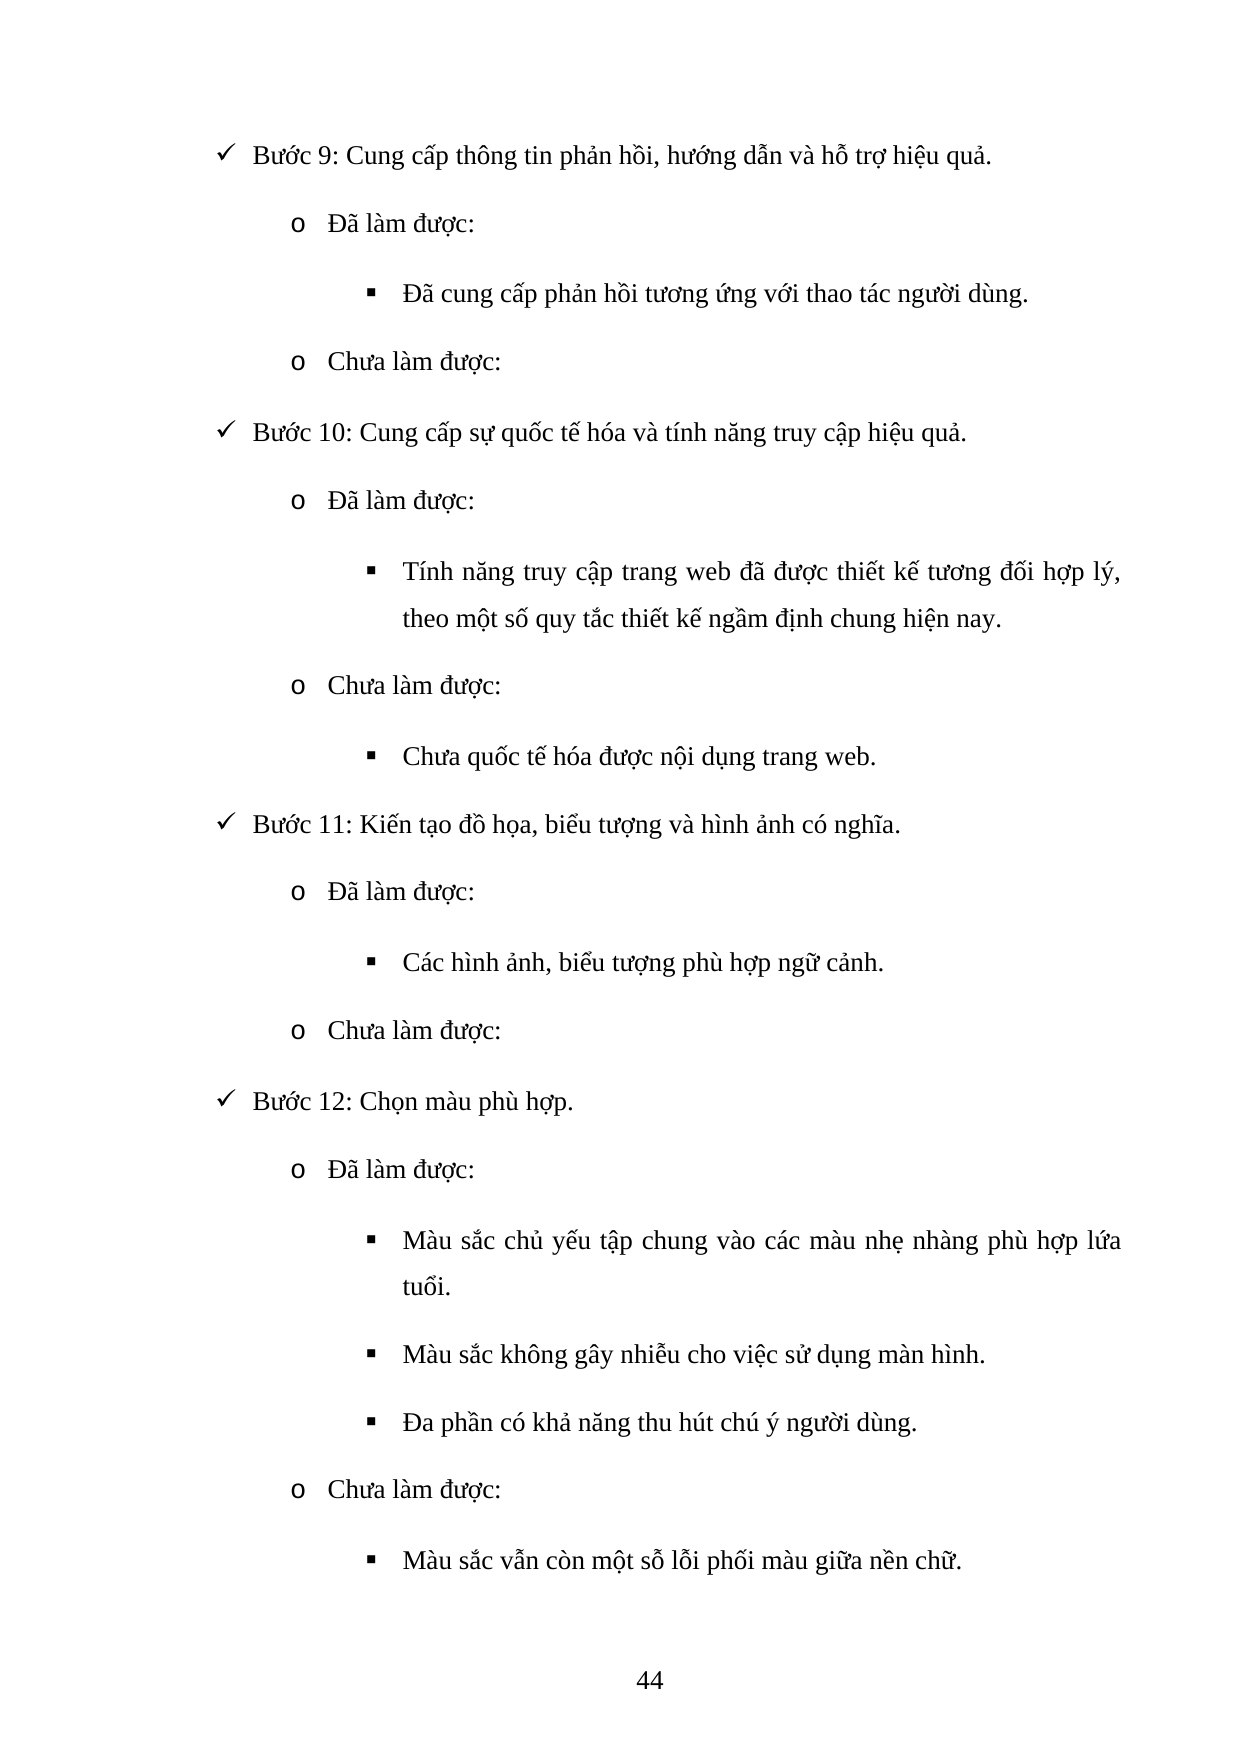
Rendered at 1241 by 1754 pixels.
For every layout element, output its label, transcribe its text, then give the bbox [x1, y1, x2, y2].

list Đã làm được: [290, 207, 1122, 240]
list Bước 9: Cung cấp thông tin phản hồi, hướng dẫn và hỗ trợ hiệu quả. [215, 139, 1122, 170]
list Chưa quốc tế hóa được nội dụng trang web. [365, 740, 1122, 771]
list Chưa làm được: [290, 345, 1122, 379]
list Chưa làm được: [290, 1014, 1122, 1048]
list Màu sắc chủ yếu tập chung vào các màu nhẹ nhàng phù hợp lứa tuổi. [365, 1224, 1122, 1302]
list Màu sắc vẫn còn một sỗ lỗi phối màu giữa nền chữ. [365, 1544, 1122, 1576]
list Chưa làm được: [290, 669, 1122, 703]
list Bước 10: Cung cấp sự quốc tế hóa và tính năng truy cập hiệu quả. [215, 416, 1122, 447]
list Tính năng truy cập trang web đã được thiết kế tương đối hợp lý, theo một số quy tắc thiết kế ngầm định chung hiện nay. [365, 555, 1122, 633]
list Đã làm được: [290, 484, 1122, 517]
list Đã làm được: [290, 1153, 1122, 1186]
list Bước 11: Kiến tạo đồ họa, biểu tượng và hình ảnh có nghĩa. [215, 808, 1122, 839]
list Các hình ảnh, biểu tượng phù hợp ngữ cảnh. [365, 946, 1122, 978]
list Đa phần có khả năng thu hút chú ý người dùng. [365, 1406, 1122, 1437]
list Đã cung cấp phản hồi tương ứng với thao tác người dùng. [365, 278, 1122, 309]
list Bước 12: Chọn màu phù hợp. [215, 1085, 1122, 1116]
list Đã làm được: [290, 876, 1122, 909]
list Màu sắc không gây nhiễu cho việc sử dụng màn hình. [365, 1338, 1122, 1369]
list Chưa làm được: [290, 1473, 1122, 1507]
